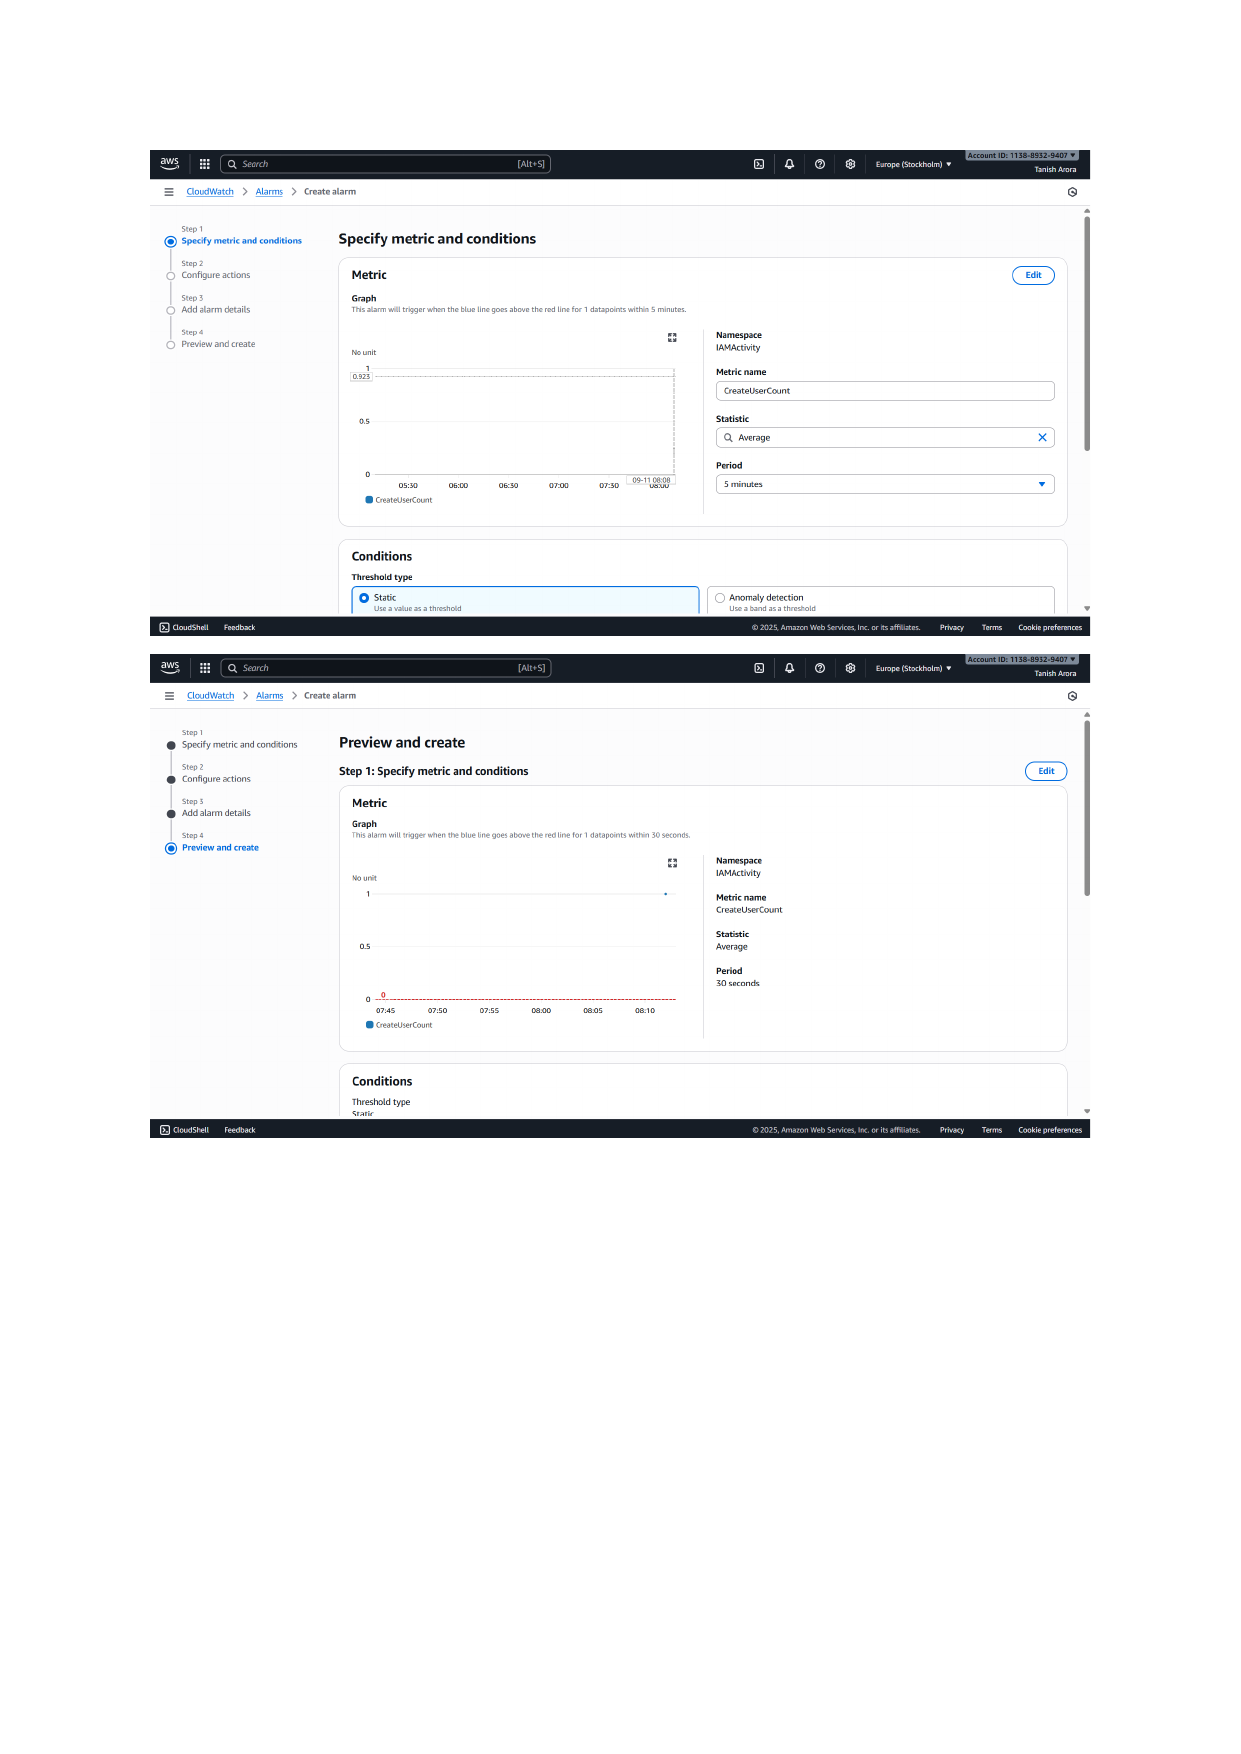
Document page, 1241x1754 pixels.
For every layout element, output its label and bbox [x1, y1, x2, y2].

picture [150, 654, 1091, 1138]
picture [150, 150, 1091, 636]
